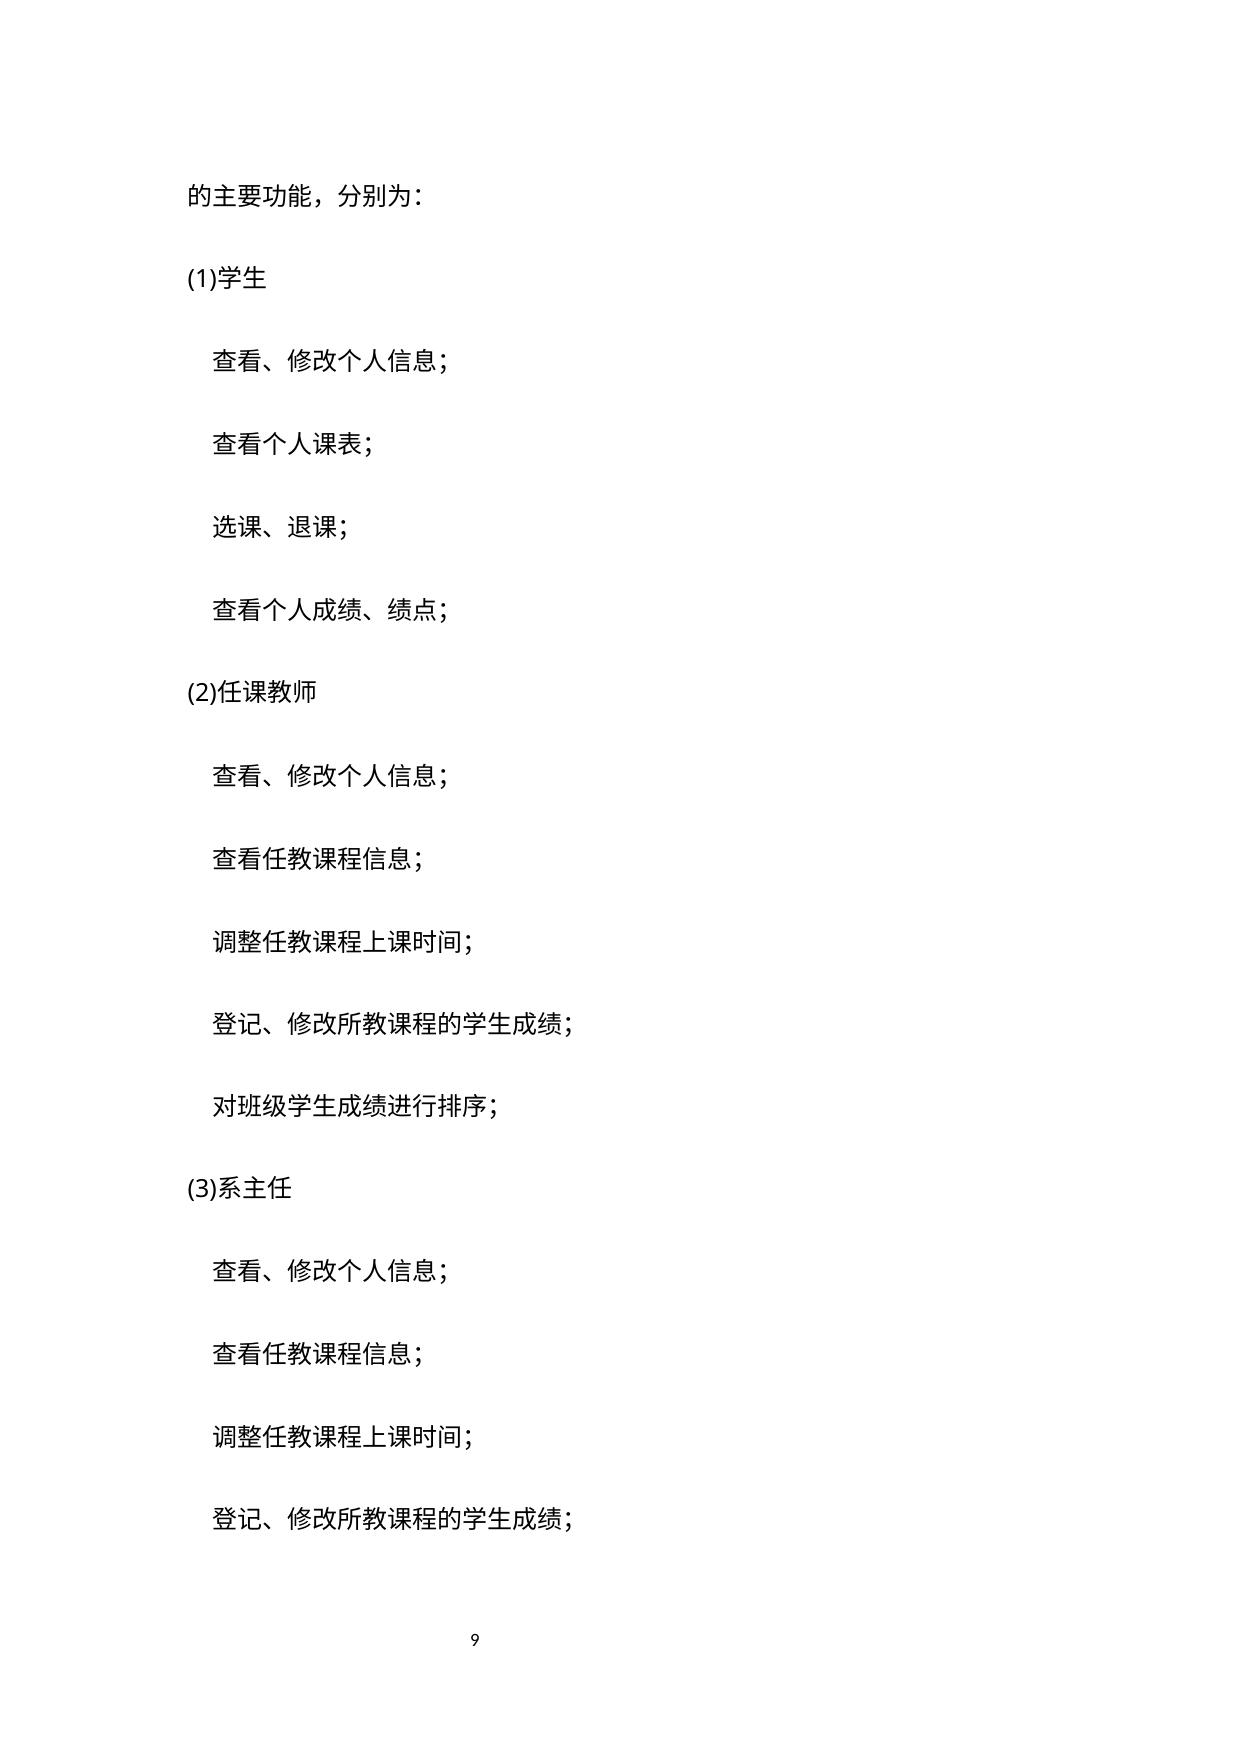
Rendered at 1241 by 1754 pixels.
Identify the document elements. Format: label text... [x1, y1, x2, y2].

list (3)系主任 [187, 1155, 1053, 1220]
list 查看、修改个人信息； [187, 1237, 1053, 1302]
list 对班级学生成绩进行排序； [187, 1073, 1053, 1138]
list 查看个人课表； [187, 410, 1053, 475]
list 调整任教课程上课时间； [187, 908, 1053, 973]
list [187, 162, 1053, 227]
list 登记、修改所教课程的学生成绩； [187, 1486, 1053, 1551]
list 登记、修改所教课程的学生成绩； [187, 991, 1053, 1056]
list 查看个人成绩、绩点； [187, 576, 1053, 641]
list 查看、修改个人信息； [187, 327, 1053, 392]
list 查看、修改个人信息； [187, 742, 1053, 807]
list 调整任教课程上课时间； [187, 1403, 1053, 1468]
list 任课教师 [187, 659, 1053, 724]
list 查看任教课程信息； [187, 825, 1053, 890]
list 选课、退课； [187, 493, 1053, 558]
list (1)学生 [187, 245, 1053, 310]
list 查看任教课程信息； [187, 1320, 1053, 1385]
